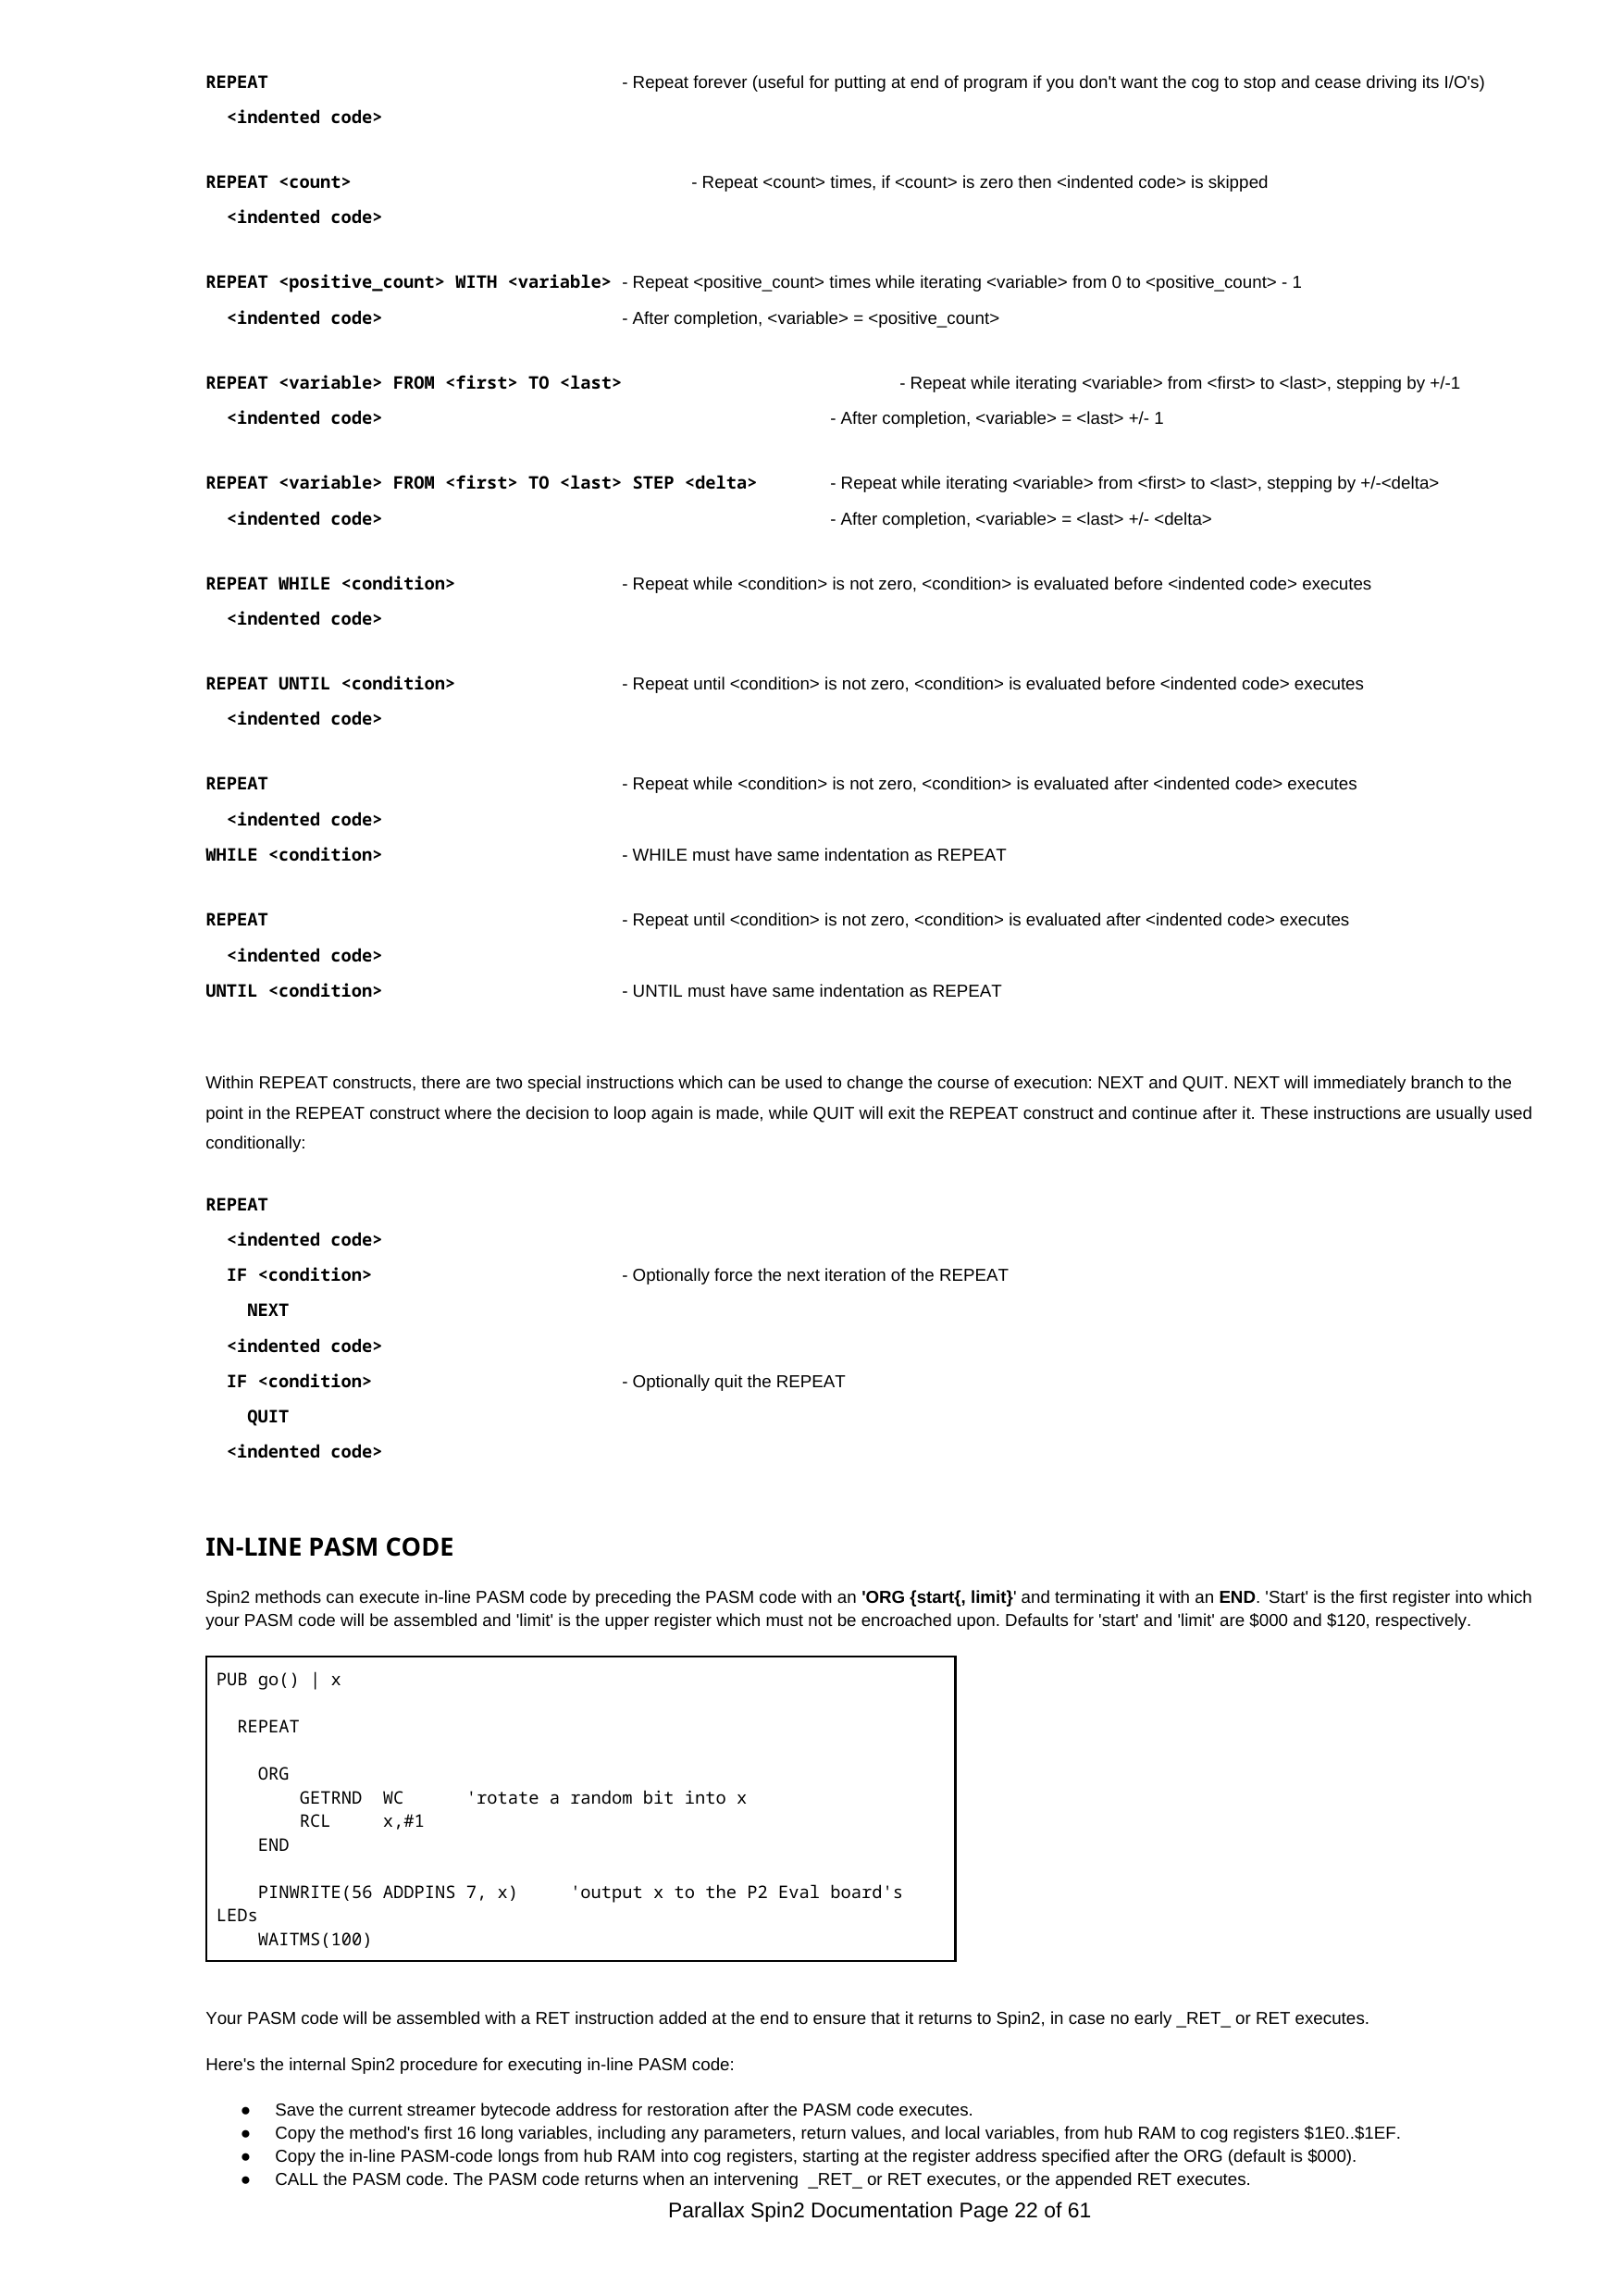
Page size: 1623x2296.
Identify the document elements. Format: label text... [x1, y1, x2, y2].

text Here's the internal Spin2 procedure for executing in-line PASM code: [205, 2054, 1554, 2074]
text REPEAT <variable> FROM <first> TO <last> STEP <delta> - Repeat while iterating <variable> from <first> to <last>, stepping by +/-<delta> [205, 471, 1554, 494]
text REPEAT <count> - Repeat <count> times, if <count> is zero then <indented code> is skipped [205, 169, 1554, 193]
text <indented code> [205, 205, 1554, 229]
text <indented code> [205, 943, 1554, 966]
text REPEAT UNTIL <condition> - Repeat until <condition> is not zero, <condition> is evaluated before <indented code> executes [205, 672, 1554, 695]
text NEXT [205, 1298, 1554, 1322]
text Within REPEAT constructs, there are two special instructions which can be used to change the course of execution: NEXT and QUIT. NEXT will immediately branch to the point in the REPEAT construct where the decision to loop again is made, while QUIT will exit the REPEAT construct and continue after it. These instructions are usually used conditionally: [205, 1073, 1554, 1152]
text REPEAT <variable> FROM <first> TO <last> - Repeat while iterating <variable> from <first> to <last>, stepping by +/-1 [205, 370, 1554, 394]
text REPEAT WHILE <condition> - Repeat while <condition> is not zero, <condition> is evaluated before <indented code> executes [205, 571, 1554, 595]
text REPEAT [205, 1192, 1554, 1215]
text <indented code> [205, 1334, 1554, 1357]
text REPEAT - Repeat until <condition> is not zero, <condition> is evaluated after <indented code> executes [205, 908, 1554, 931]
text REPEAT - Repeat forever (useful for putting at end of program if you don't want the cog to stop and cease driving its I/O's) [205, 69, 1554, 93]
text <indented code> [205, 707, 1554, 730]
table_header PUB go() | x REPEAT ORG GETRND WC 'rotate a random bit into x RCL x,#1 END PINWRITE(56 ADDPINS 7, x) 'output x to the P2 Eval board's LEDs WAITMS(100) [207, 1657, 954, 1960]
text <indented code> - After completion, <variable> = <last> +/- <delta> [205, 506, 1554, 529]
text <indented code> - After completion, <variable> = <last> +/- 1 [205, 405, 1554, 429]
text REPEAT <positive_count> WITH <variable> - Repeat <positive_count> times while iterating <variable> from 0 to <positive_count> - 1 [205, 270, 1554, 293]
text <indented code> [205, 606, 1554, 630]
list Copy the method's first 16 long variables, including any parameters, return values, and local variables, from hub RAM to cog registers $1E0..$1EF. [240, 2123, 1554, 2142]
text <indented code> [205, 807, 1554, 831]
list Save the current streamer bytecode address for restoration after the PASM code executes. [240, 2100, 1554, 2120]
text IF <condition> - Optionally quit the REPEAT [205, 1369, 1554, 1393]
list Copy the in-line PASM-code longs from hub RAM into cog registers, starting at the register address specified after the ORG (default is $000). [240, 2145, 1554, 2166]
text Spin2 methods can execute in-line PASM code by preceding the PASM code with an 'ORG {start{, limit}' and terminating it with an END. 'Start' is the first register into which your PASM code will be assembled and 'limit' is the upper register which must not be encroached upon. Defaults for 'start' and 'limit' are $000 and $120, respectively. [205, 1586, 1554, 1630]
text UNTIL <condition> - UNTIL must have same indentation as REPEAT [205, 978, 1554, 1002]
text <indented code> [205, 1227, 1554, 1251]
text IF <condition> - Optionally force the next iteration of the REPEAT [205, 1262, 1554, 1286]
text REPEAT - Repeat while <condition> is not zero, <condition> is evaluated after <indented code> executes [205, 772, 1554, 795]
text QUIT [205, 1404, 1554, 1428]
text <indented code> - After completion, <variable> = <positive_count> [205, 305, 1554, 329]
text WHILE <condition> - WHILE must have same indentation as REPEAT [205, 842, 1554, 866]
text Your PASM code will be assembled with a RET instruction added at the end to ensure that it returns to Spin2, in case no early _RET_ or RET executes. [205, 2008, 1554, 2028]
subtitle IN-LINE PASM CODE [205, 1530, 1554, 1564]
text <indented code> [205, 105, 1554, 129]
list CALL the PASM code. The PASM code returns when an intervening _RET_ or RET executes, or the appended RET executes. [240, 2168, 1554, 2189]
text <indented code> [205, 1440, 1554, 1463]
